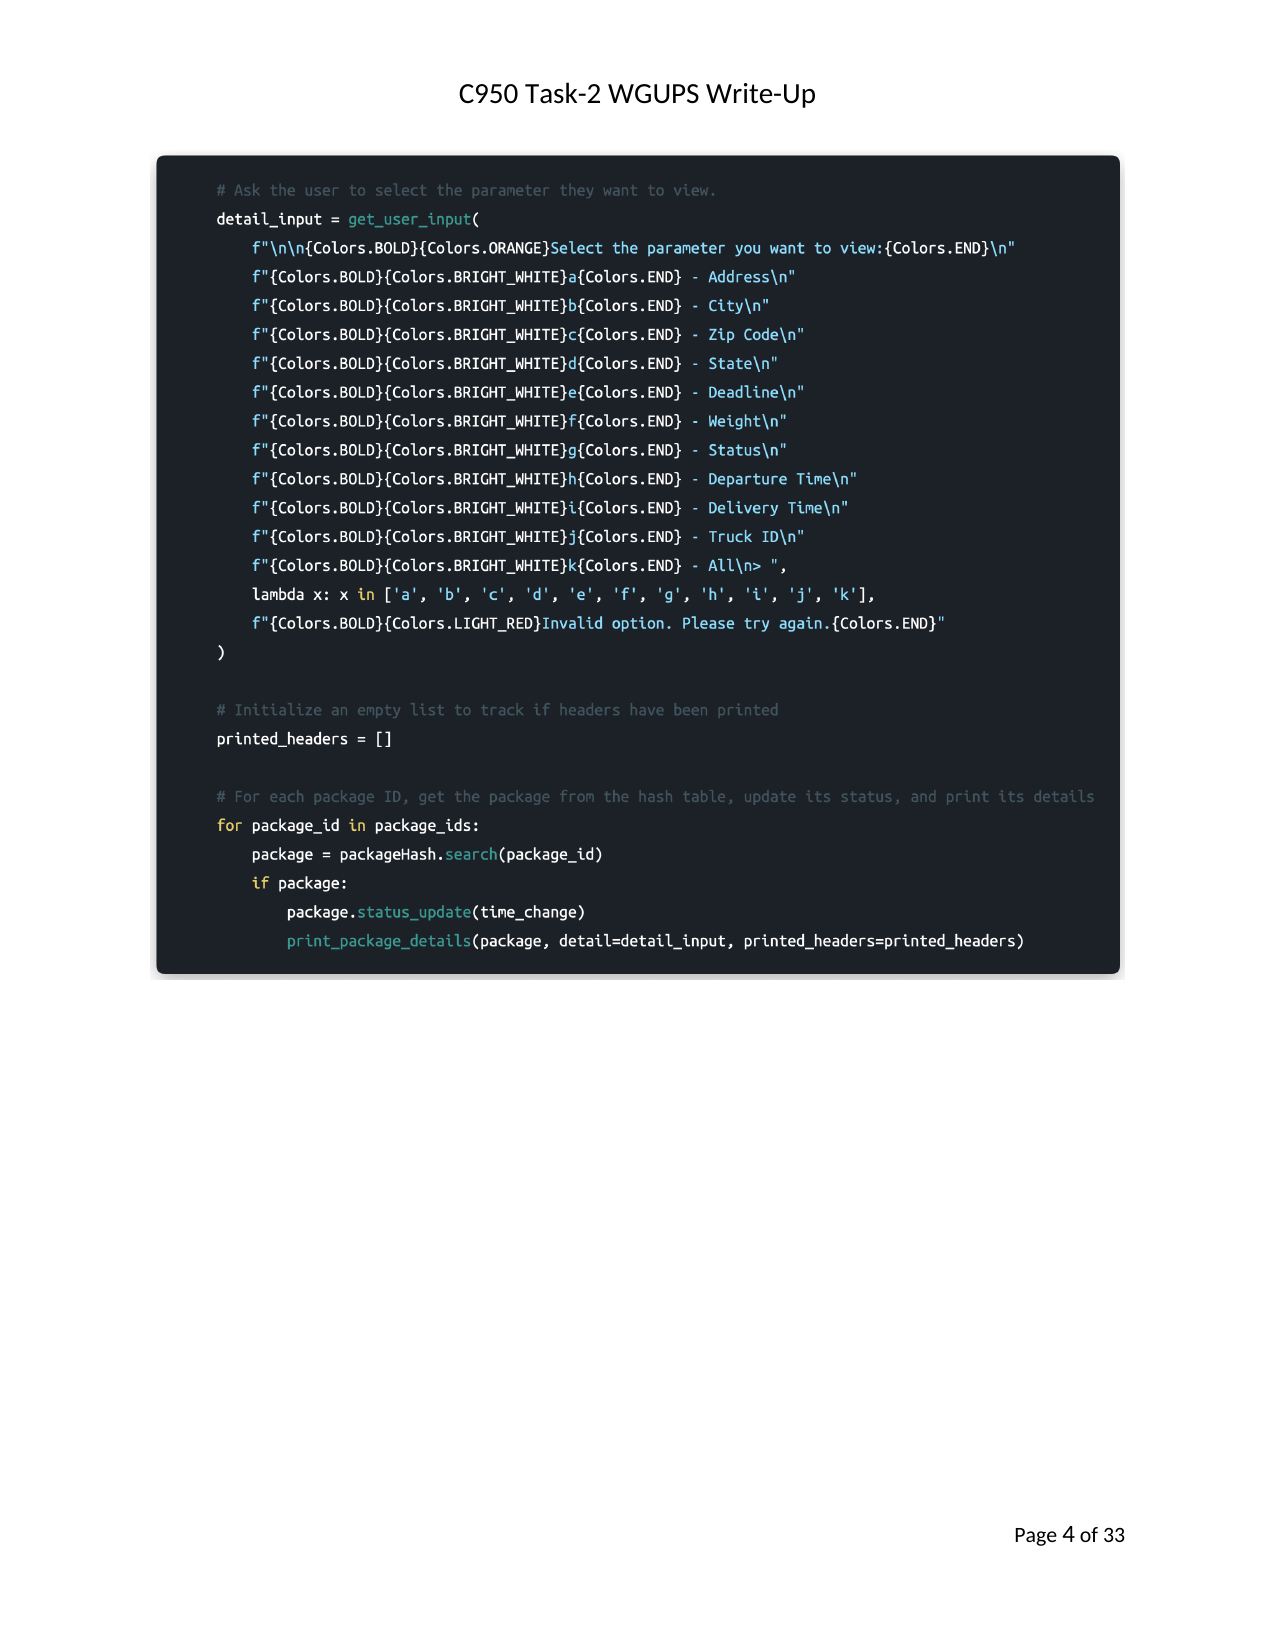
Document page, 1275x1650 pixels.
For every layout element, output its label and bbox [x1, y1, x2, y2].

picture [150, 150, 1125, 980]
